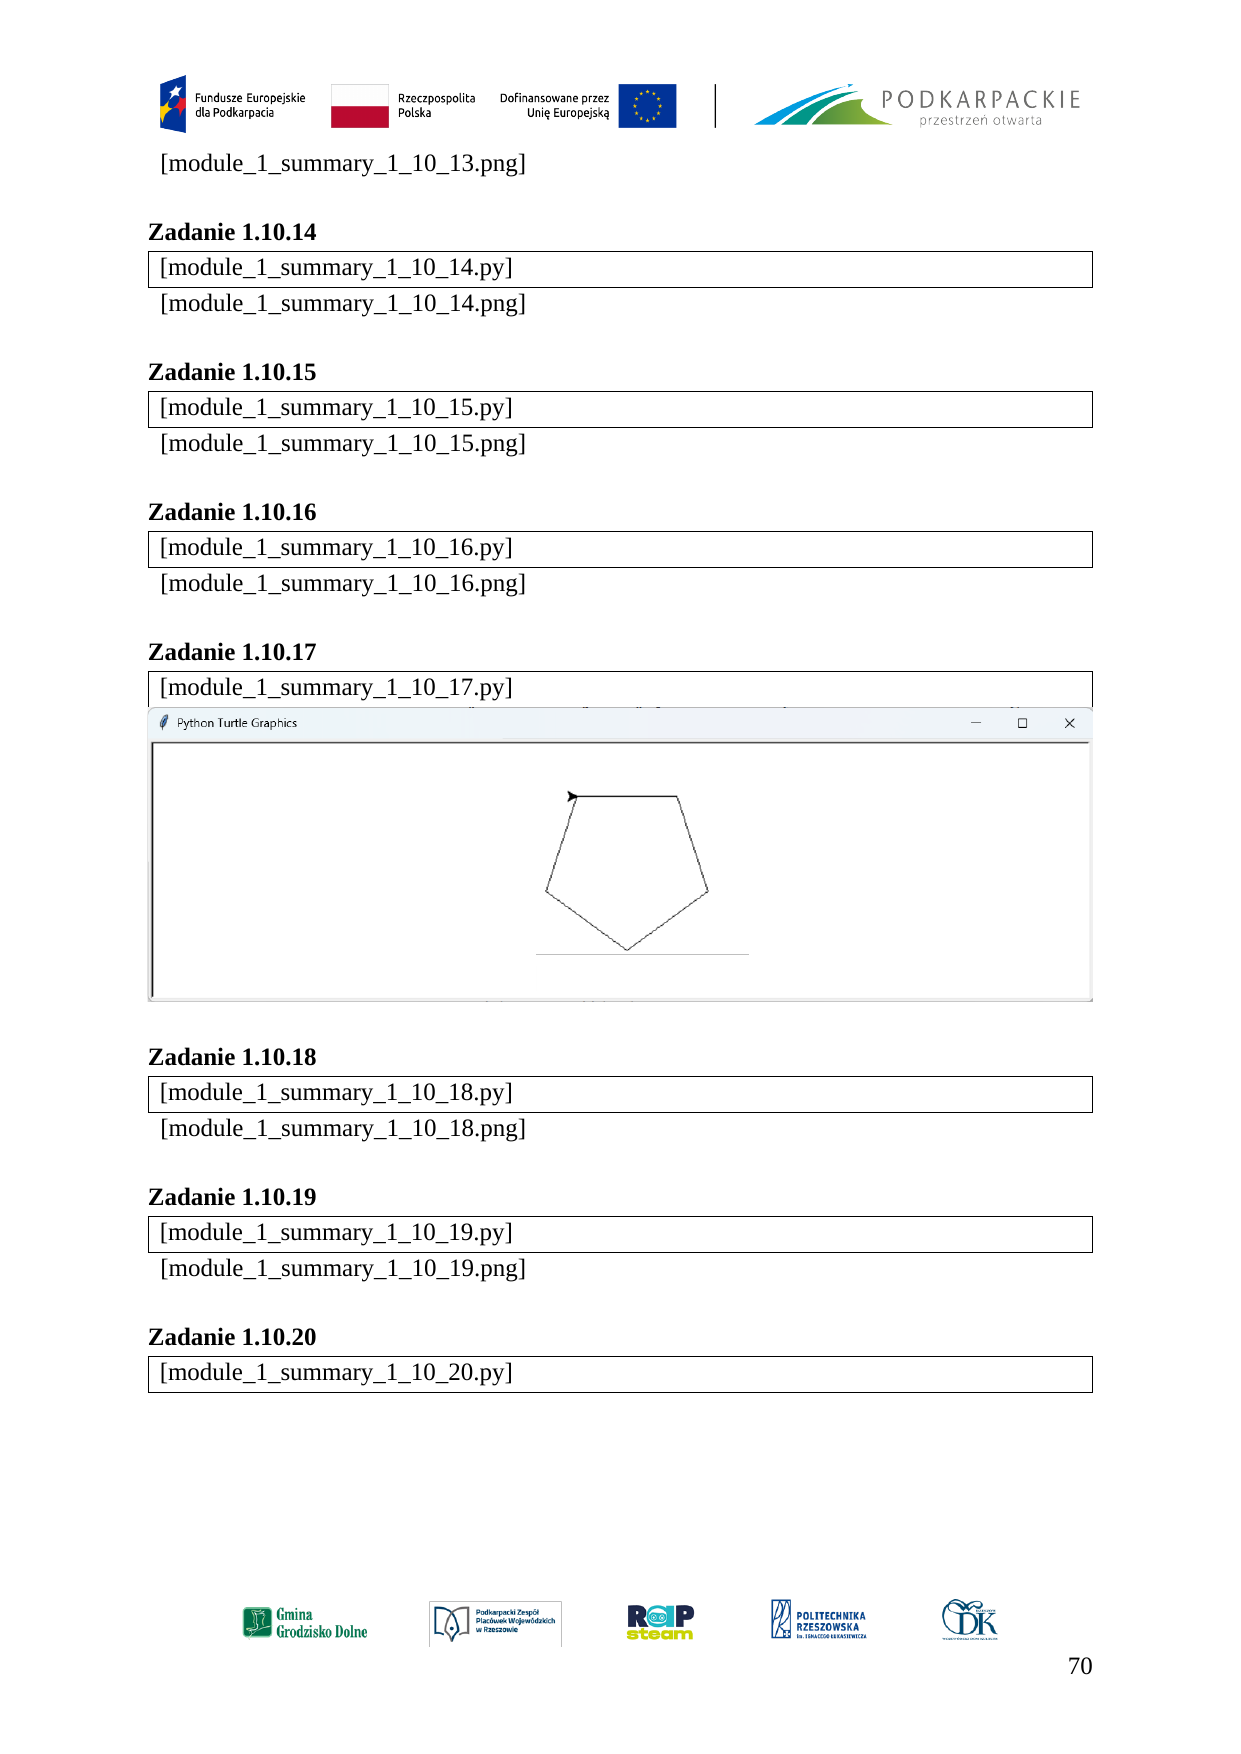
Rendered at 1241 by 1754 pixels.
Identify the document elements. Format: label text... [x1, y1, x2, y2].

text Zadanie 1.10.18 [148, 1042, 1092, 1070]
text [module_1_summary_1_10_14.png] [148, 288, 1092, 316]
table_header [module_1_summary_1_10_20.py] [149, 1357, 1092, 1392]
text Zadanie 1.10.19 [148, 1182, 1092, 1210]
table_header [module_1_summary_1_10_14.py] [149, 252, 1092, 287]
picture [147, 707, 1093, 1002]
text Zadanie 1.10.20 [148, 1322, 1092, 1350]
text [module_1_summary_1_10_16.png] [148, 568, 1092, 596]
table_header [module_1_summary_1_10_17.py] [149, 672, 1092, 707]
picture [242, 1585, 998, 1652]
text Zadanie 1.10.17 [148, 637, 1092, 665]
table_header [module_1_summary_1_10_15.py] [149, 392, 1092, 427]
text Zadanie 1.10.15 [148, 357, 1092, 385]
table_header [module_1_summary_1_10_19.py] [149, 1217, 1092, 1252]
picture [147, 60, 1093, 148]
text Zadanie 1.10.16 [148, 497, 1092, 525]
text Zadanie 1.10.14 [148, 217, 1092, 245]
table_header [module_1_summary_1_10_16.py] [149, 532, 1092, 567]
text [module_1_summary_1_10_15.png] [148, 428, 1092, 456]
table_header [module_1_summary_1_10_18.py] [149, 1077, 1092, 1112]
text [module_1_summary_1_10_13.png] [148, 148, 1092, 176]
text [module_1_summary_1_10_18.png] [148, 1113, 1092, 1141]
text [module_1_summary_1_10_19.png] [148, 1253, 1092, 1281]
